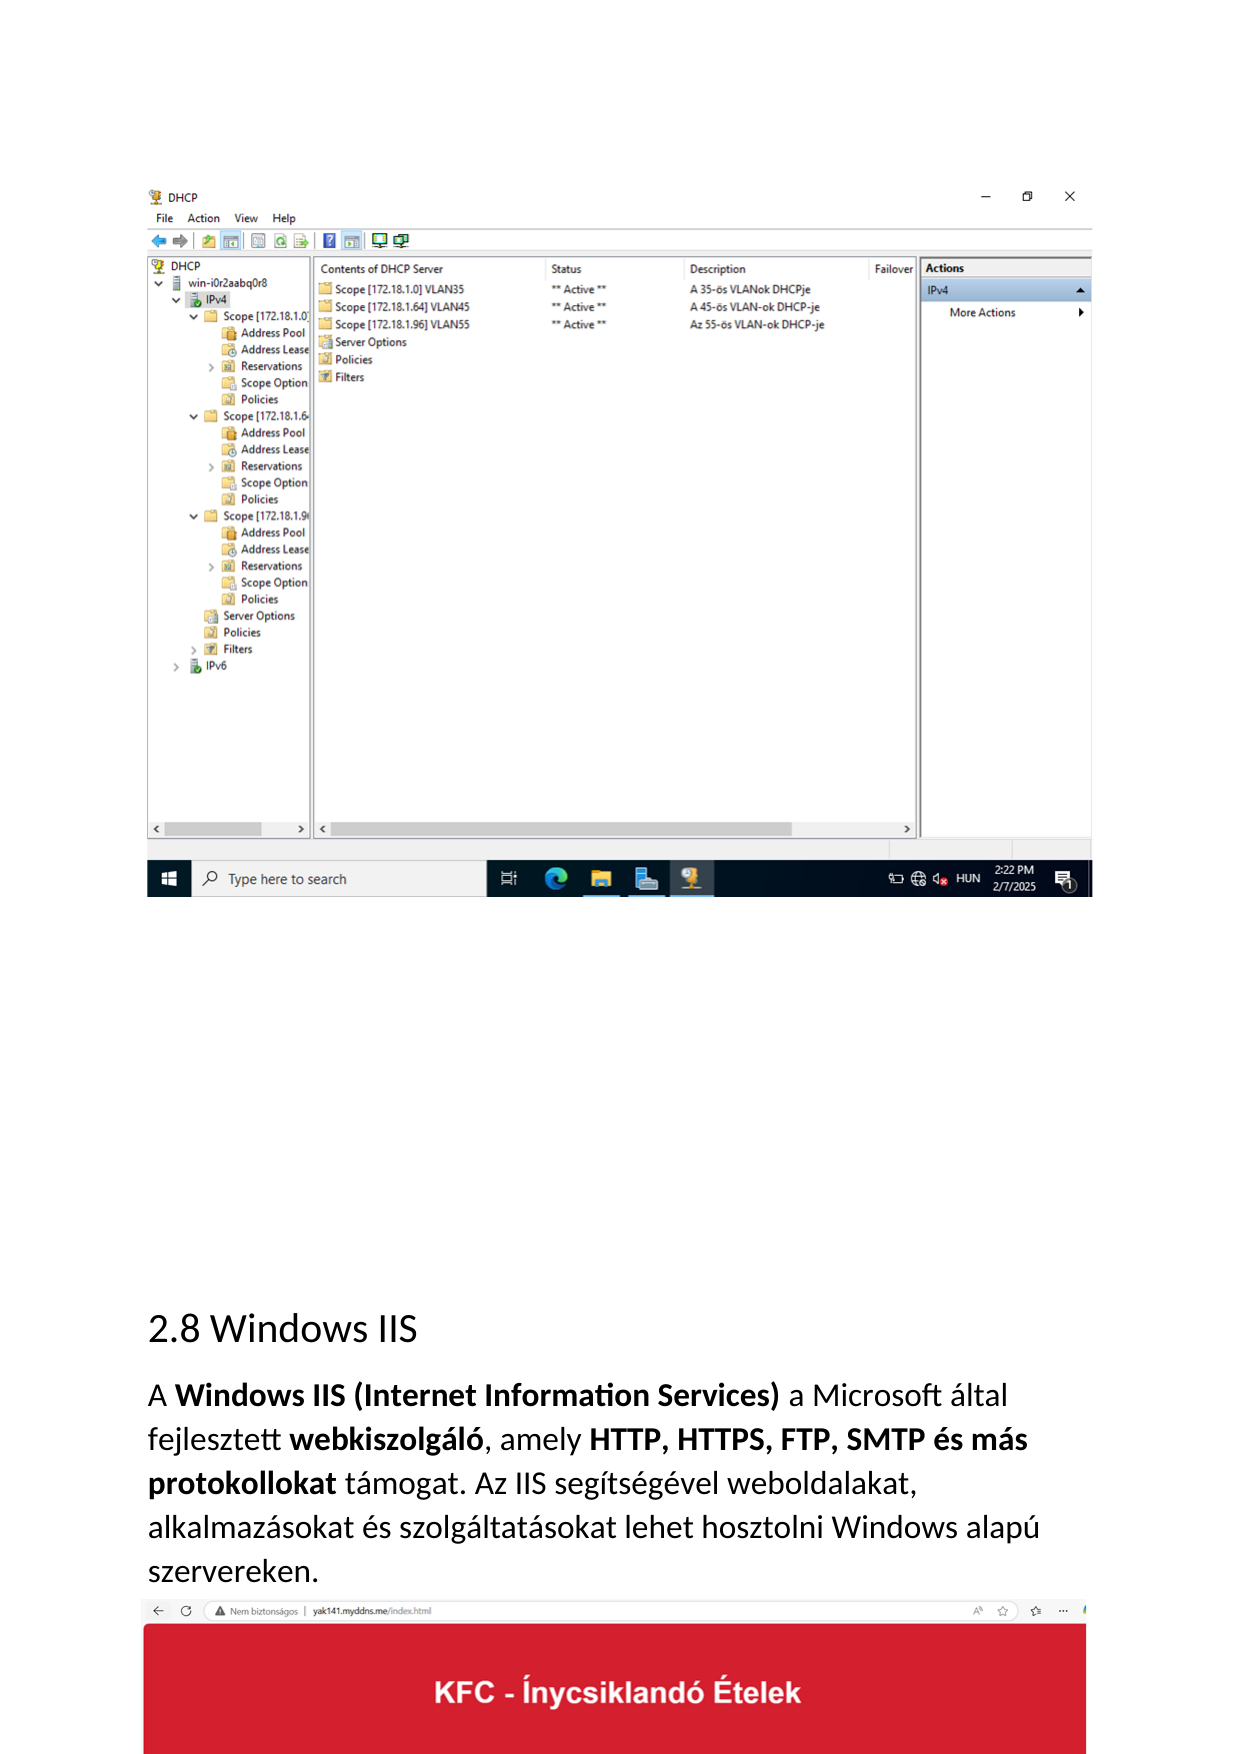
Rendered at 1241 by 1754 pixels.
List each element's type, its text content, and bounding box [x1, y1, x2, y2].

text A Windows IIS (Internet Information Services) a Microsoft által fejlesztett webkiszolgáló, amely HTTP, HTTPS, FTP, SMTP és más protokollokat támogat. Az IIS segítségével weboldalakat, alkalmazásokat és szolgáltatásokat lehet hosztolni Windows alapú szervereken. [148, 1374, 1093, 1590]
picture [147, 187, 1093, 897]
picture [141, 1599, 1087, 1754]
text 2.8 Windows IIS [148, 1302, 1093, 1353]
